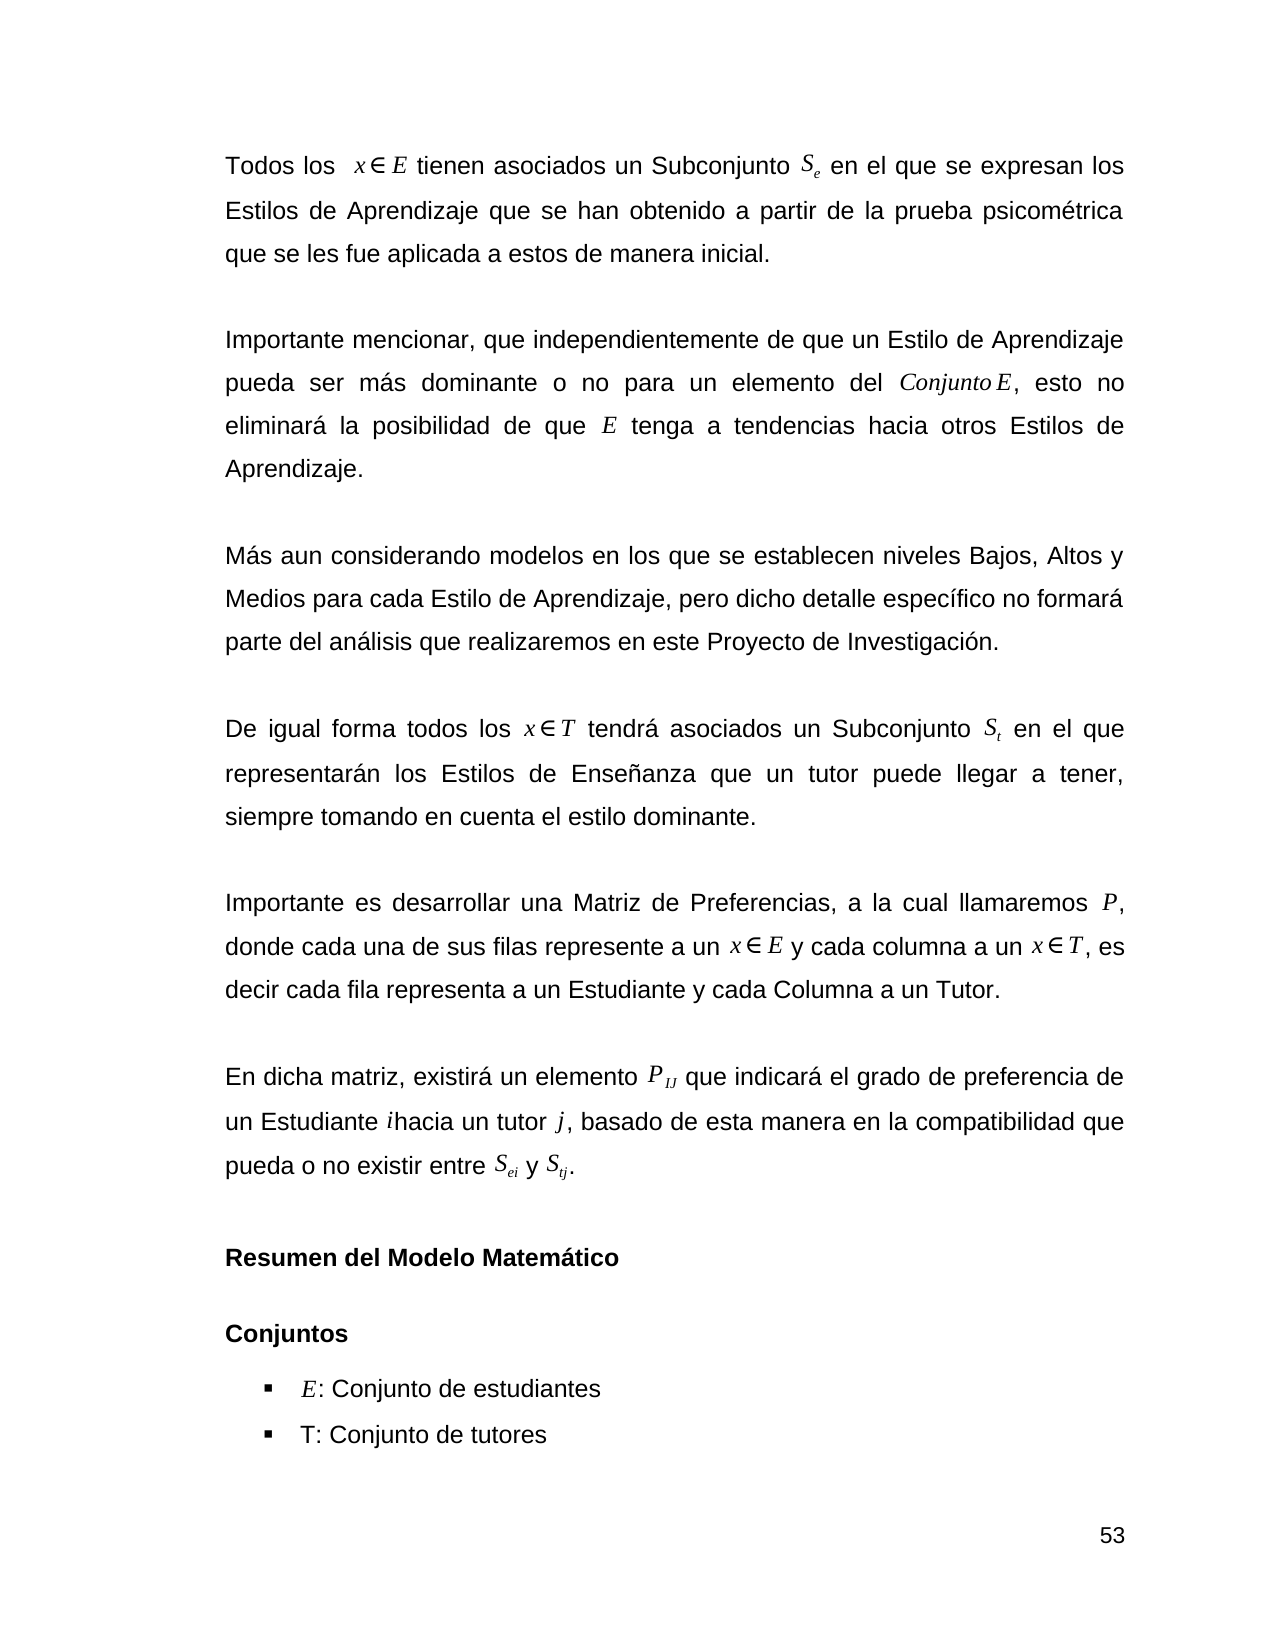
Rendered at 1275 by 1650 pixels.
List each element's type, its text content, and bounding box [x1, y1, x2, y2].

list : Conjunto de estudiantes [262, 1374, 1125, 1405]
text Más aun considerando modelos en los que se establecen niveles Bajos, Altos y Medios para cada Estilo de Aprendizaje, pero dicho detalle específico no formará parte del análisis que realizaremos en este Proyecto de Investigación. [225, 541, 1125, 656]
subtitle Resumen del Modelo Matemático [225, 1243, 1125, 1271]
text En dicha matriz, existirá un elemento que indicará el grado de preferencia de un Estudiante hacia un tutor , basado de esta manera en la compatibilidad que pueda o no existir entre y . [225, 1061, 1125, 1181]
text Importante mencionar, que independientemente de que un Estilo de Aprendizaje pueda ser más dominante o no para un elemento del , esto no eliminará la posibilidad de que tenga a tendencias hacia otros Estilos de Aprendizaje. [225, 325, 1125, 483]
text De igual forma todos los tendrá asociados un Subconjunto en el que representarán los Estilos de Enseñanza que un tutor puede llegar a tener, siempre tomando en cuenta el estilo dominante. [225, 713, 1125, 831]
text Importante es desarrollar una Matriz de Preferencias, a la cual llamaremos , donde cada una de sus filas represente a un y cada columna a un , es decir cada fila representa a un Estudiante y cada Columna a un Tutor. [225, 888, 1125, 1003]
subtitle Conjuntos [225, 1319, 1125, 1347]
list T: Conjunto de tutores [262, 1419, 1125, 1448]
text Todos los tienen asociados un Subconjunto en el que se expresan los Estilos de Aprendizaje que se han obtenido a partir de la prueba psicométrica que se les fue aplicada a estos de manera inicial. [225, 150, 1125, 268]
